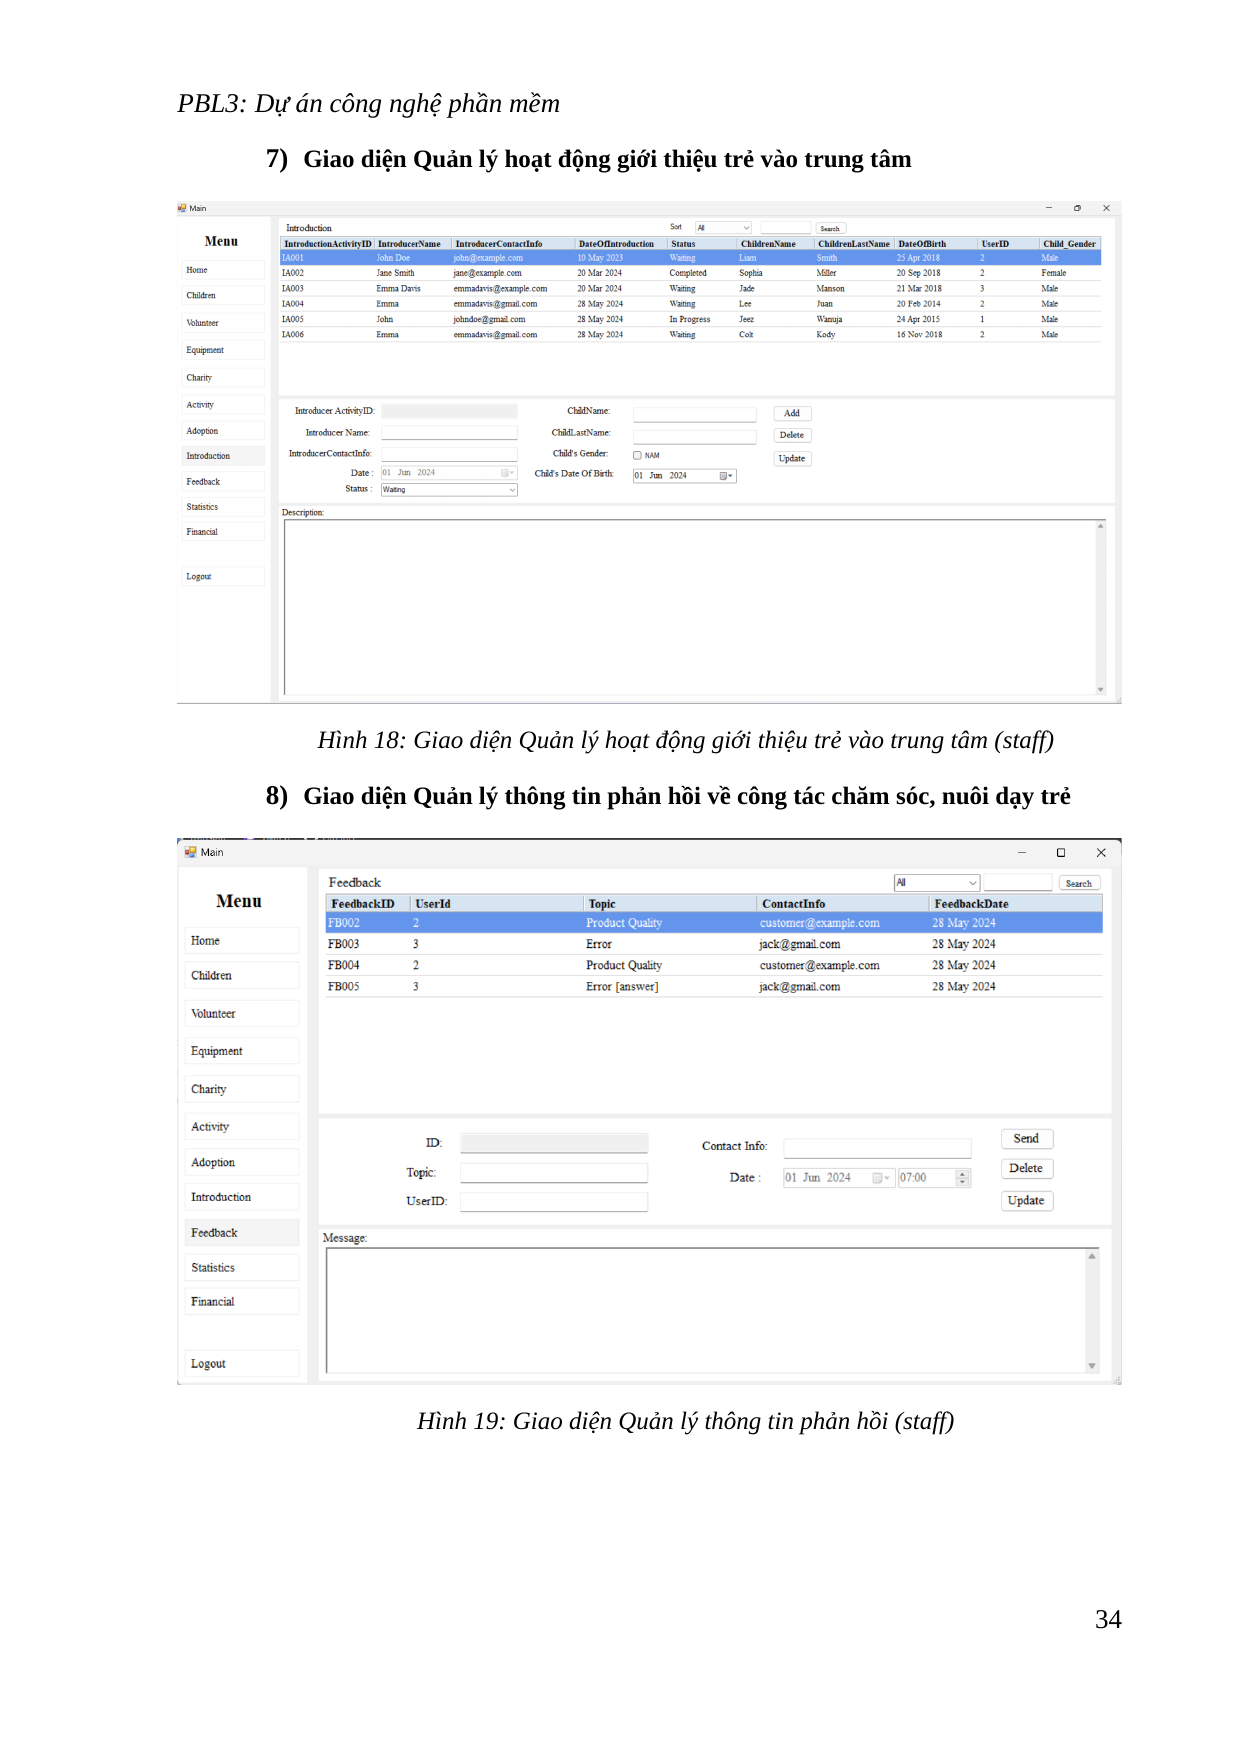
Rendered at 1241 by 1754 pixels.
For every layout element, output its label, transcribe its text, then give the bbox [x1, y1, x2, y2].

text Hình 19: Giao diện Quản lý thông tin phản hồi (staff) [177, 1406, 1122, 1435]
picture [177, 201, 1122, 704]
subtitle Giao diện Quản lý hoạt động giới thiệu trẻ vào trung tâm [266, 142, 1122, 174]
text Hình 18: Giao diện Quản lý hoạt động giới thiệu trẻ vào trung tâm (staff) [177, 726, 1122, 754]
picture [177, 838, 1122, 1385]
subtitle Giao diện Quản lý thông tin phản hồi về công tác chăm sóc, nuôi dạy trẻ [266, 779, 1122, 810]
